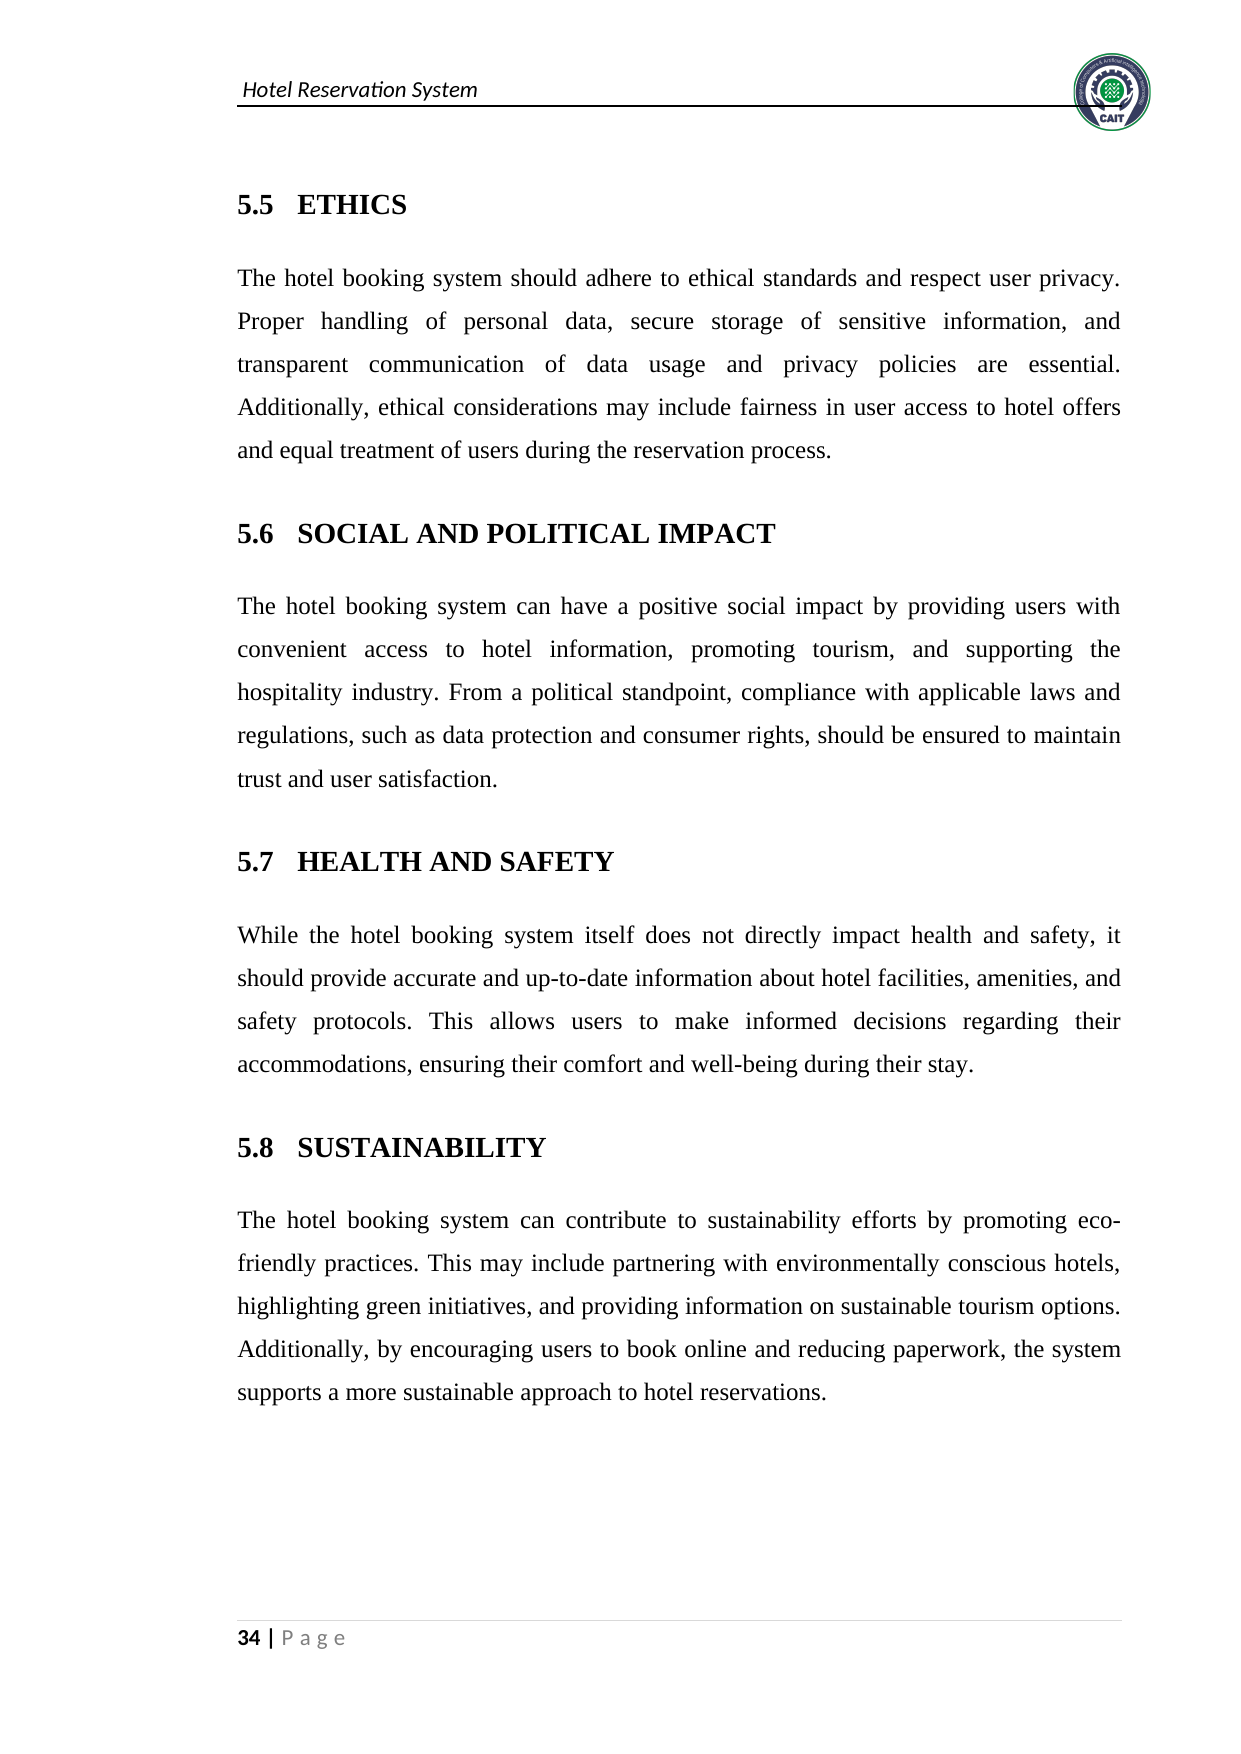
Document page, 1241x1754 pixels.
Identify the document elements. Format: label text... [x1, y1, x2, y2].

subtitle Health and Safety [237, 844, 1122, 878]
text While the hotel booking system itself does not directly impact health and safety, it should provide accurate and up-to-date information about hotel facilities, amenities, and safety protocols. This allows users to make informed decisions regarding their accommodations, ensuring their comfort and well-being during their stay. [237, 920, 1122, 1078]
text The hotel booking system should adhere to ethical standards and respect user privacy. Proper handling of personal data, secure storage of sensitive information, and transparent communication of data usage and privacy policies are essential. Additionally, ethical considerations may include fairness in user access to hotel offers and equal treatment of users during the reservation process. [237, 263, 1122, 464]
subtitle Ethics [237, 187, 1122, 221]
picture [1073, 53, 1151, 131]
text The hotel booking system can have a positive social impact by providing users with convenient access to hotel information, promoting tourism, and supporting the hospitality industry. From a political standpoint, compliance with applicable laws and regulations, such as data protection and consumer rights, should be ensured to maintain trust and user satisfaction. [237, 591, 1122, 792]
text The hotel booking system can contribute to sustainability efforts by promoting eco-friendly practices. This may include partnering with environmentally conscious hotels, highlighting green initiatives, and providing information on sustainable tourism options. Additionally, by encouraging users to book online and reducing paperwork, the system supports a more sustainable approach to hotel reservations. [237, 1205, 1122, 1406]
subtitle Sustainability [237, 1130, 1122, 1163]
subtitle Social and Political Impact [237, 516, 1122, 549]
